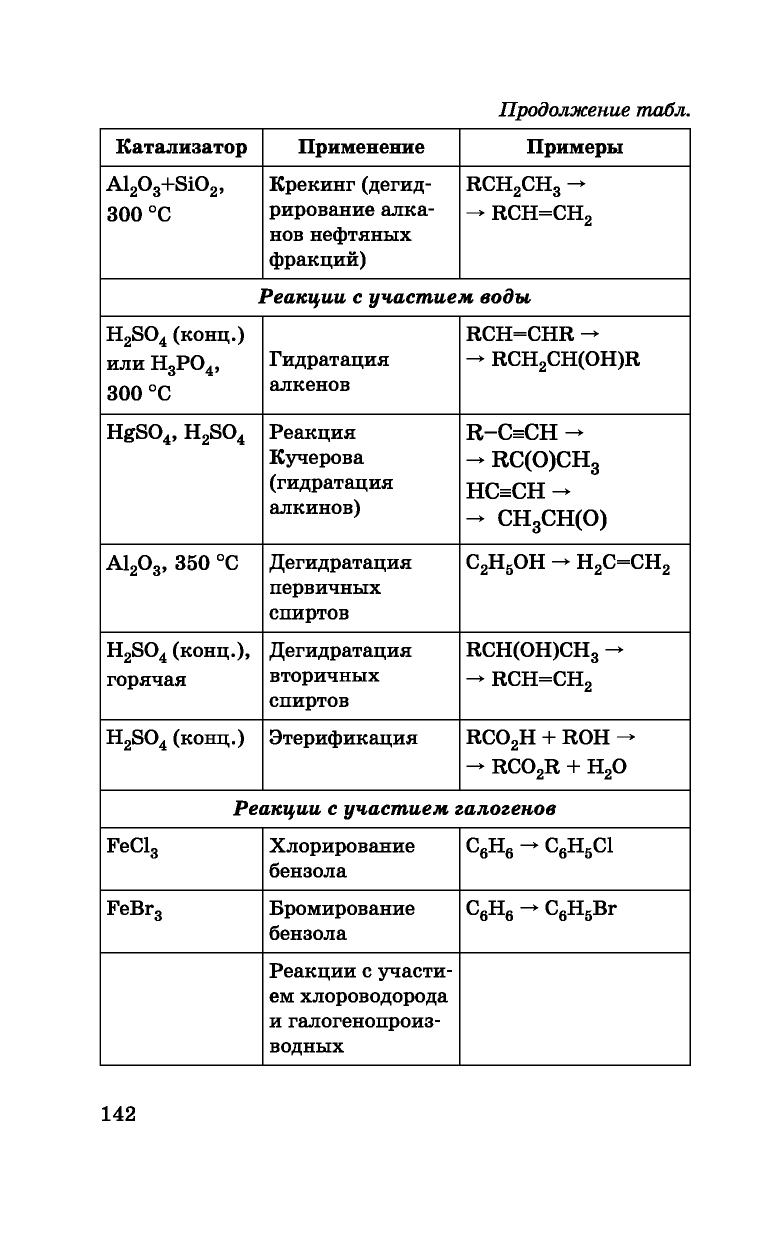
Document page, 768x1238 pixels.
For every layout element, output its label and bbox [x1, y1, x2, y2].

picture [99, 102, 691, 1121]
